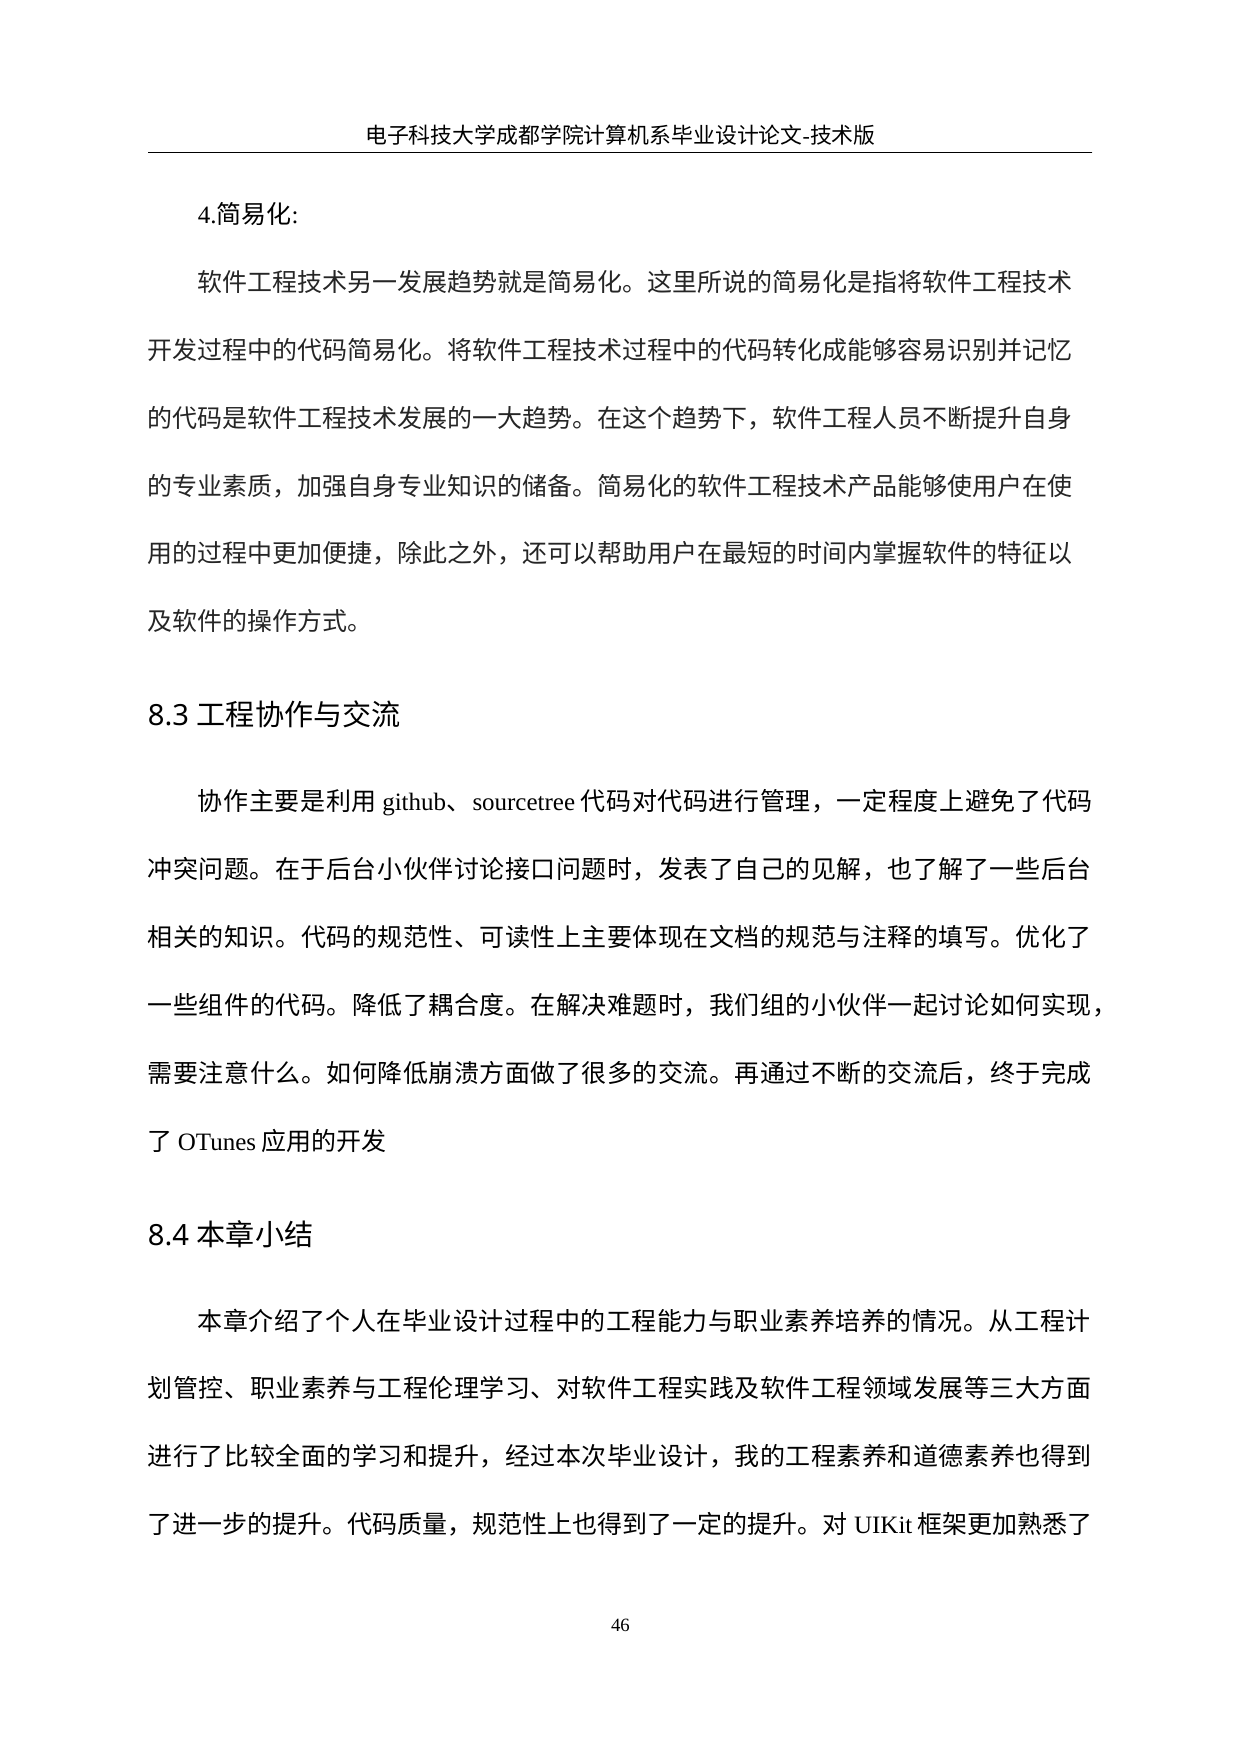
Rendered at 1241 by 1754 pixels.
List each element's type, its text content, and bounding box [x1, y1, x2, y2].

list 简易化: [148, 178, 1092, 246]
text 协作主要是利用github、sourcetree代码对代码进行管理，一定程度上避免了代码冲突问题。在于后台小伙伴讨论接口问题时，发表了自己的见解，也了解了一些后台相关的知识。代码的规范性、可读性上主要体现在文档的规范与注释的填写。优化了一些组件的代码。降低了耦合度。在解决难题时，我们组的小伙伴一起讨论如何实现，需要注意什么。如何降低崩溃方面做了很多的交流。再通过不断的交流后，终于完成了OTunes应用的开发 [148, 766, 1092, 1173]
subtitle 8.4 本章小结 [148, 1198, 1092, 1266]
text 软件工程技术另一发展趋势就是简易化。这里所说的简易化是指将软件工程技术开发过程中的代码简易化。将软件工程技术过程中的代码转化成能够容易识别并记忆的代码是软件工程技术发展的一大趋势。在这个趋势下，软件工程人员不断提升自身的专业素质，加强自身专业知识的储备。简易化的软件工程技术产品能够使用户在使用的过程中更加便捷，除此之外，还可以帮助用户在最短的时间内掌握软件的特征以及软件的操作方式。 [148, 246, 1092, 654]
subtitle 8.3 工程协作与交流 [148, 679, 1092, 747]
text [148, 1285, 1092, 1557]
